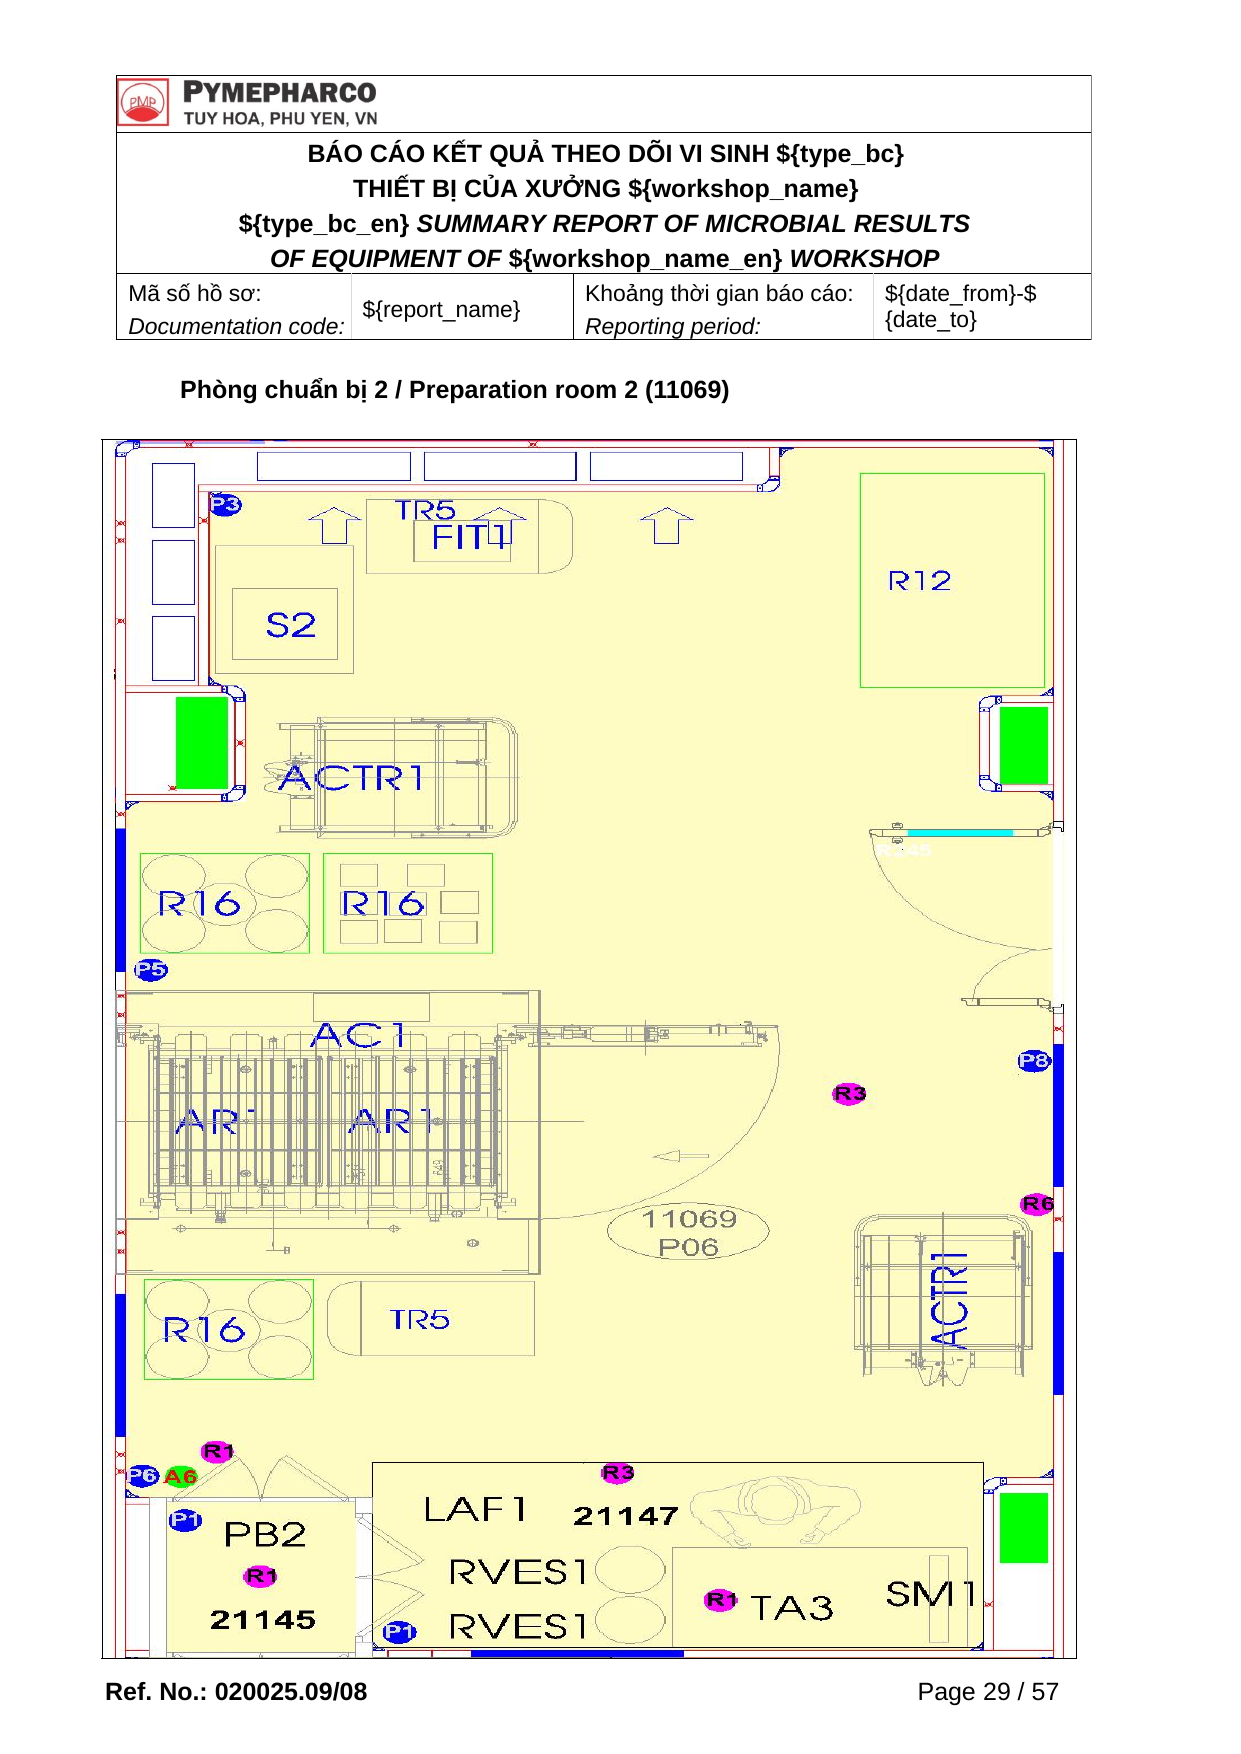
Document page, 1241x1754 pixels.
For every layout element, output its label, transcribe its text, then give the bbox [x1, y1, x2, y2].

picture [117, 78, 377, 127]
subtitle Phòng chuẩn bị 2 / Preparation room 2 (11069) [180, 375, 1138, 403]
picture [103, 440, 1076, 1658]
